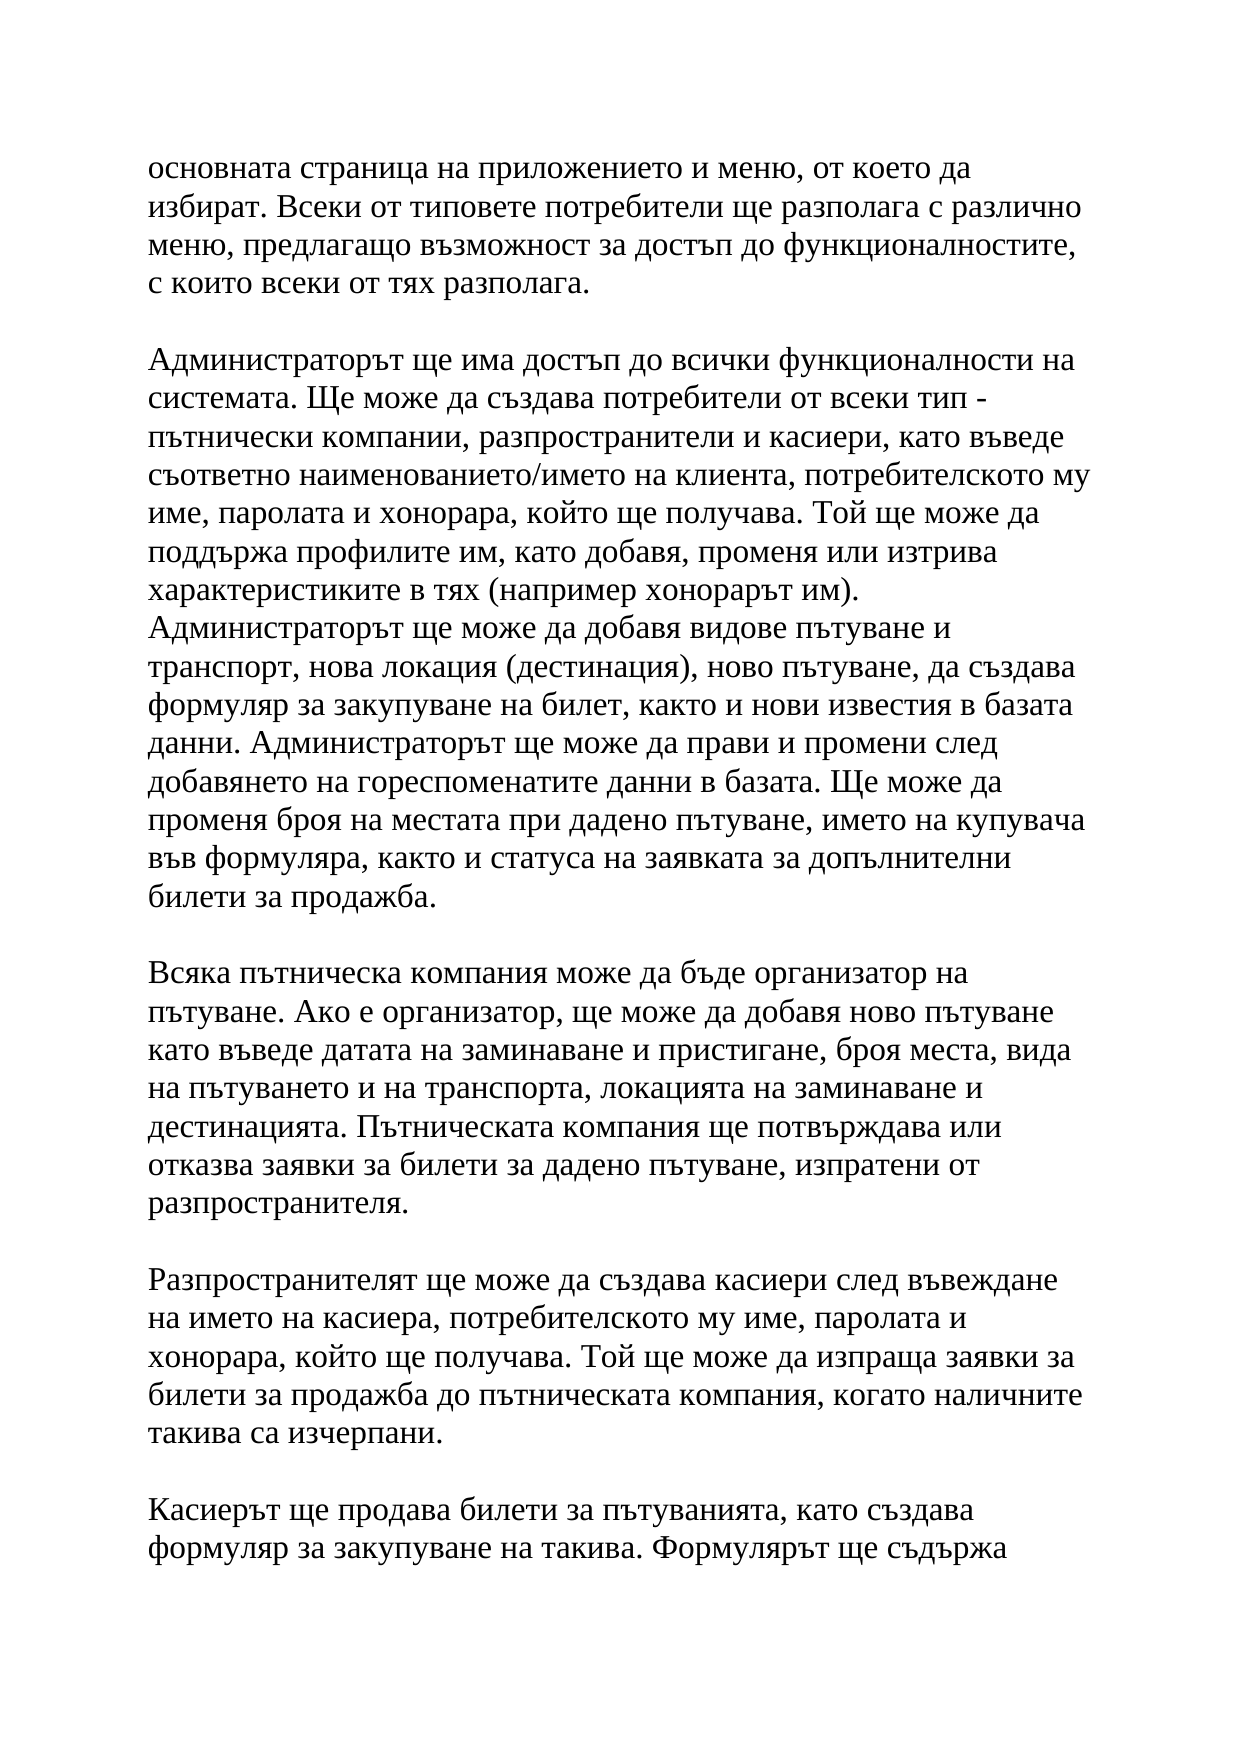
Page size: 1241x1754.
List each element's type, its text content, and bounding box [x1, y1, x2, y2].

text Всяка пътническа компания може да бъде организатор на пътуване. Ако е организатор, ще може да добавя ново пътуване като въведе датата на заминаване и пристигане, броя места, вида на пътуването и на транспорта, локацията на заминаване и дестинацията. Пътническата компания ще потвърждава или отказва заявки за билети за дадено пътуване, изпратени от разпространителя. [148, 953, 1093, 1221]
text Администраторът ще има достъп до всички функционалности на системата. Ще може да създава потребители от всеки тип - пътнически компании, разпространители и касиери, като въведе съответно наименованието/името на клиента, потребителското му име, паролата и хонорара, който ще получава. Той ще може да поддържа профилите им, като добавя, променя или изтрива характеристиките в тях (например хонорарът им). Администраторът ще може да добавя видове пътуване и транспорт, нова локация (дестинация), ново пътуване, да създава формуляр за закупуване на билет, както и нови известия в базата данни. Администраторът ще може да прави и промени след добавянето на гореспоменатите данни в базата. Ще може да променя броя на местата при дадено пътуване, името на купувача във формуляра, както и статуса на заявката за допълнителни билети за продажба. [148, 339, 1093, 914]
text Разпространителят ще може да създава касиери след въвеждане на името на касиера, потребителското му име, паролата и хонорара, който ще получава. Той ще може да изпраща заявки за билети за продажба до пътническата компания, когато наличните такива са изчерпани. [148, 1259, 1093, 1451]
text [148, 148, 1093, 301]
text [148, 1489, 1093, 1566]
